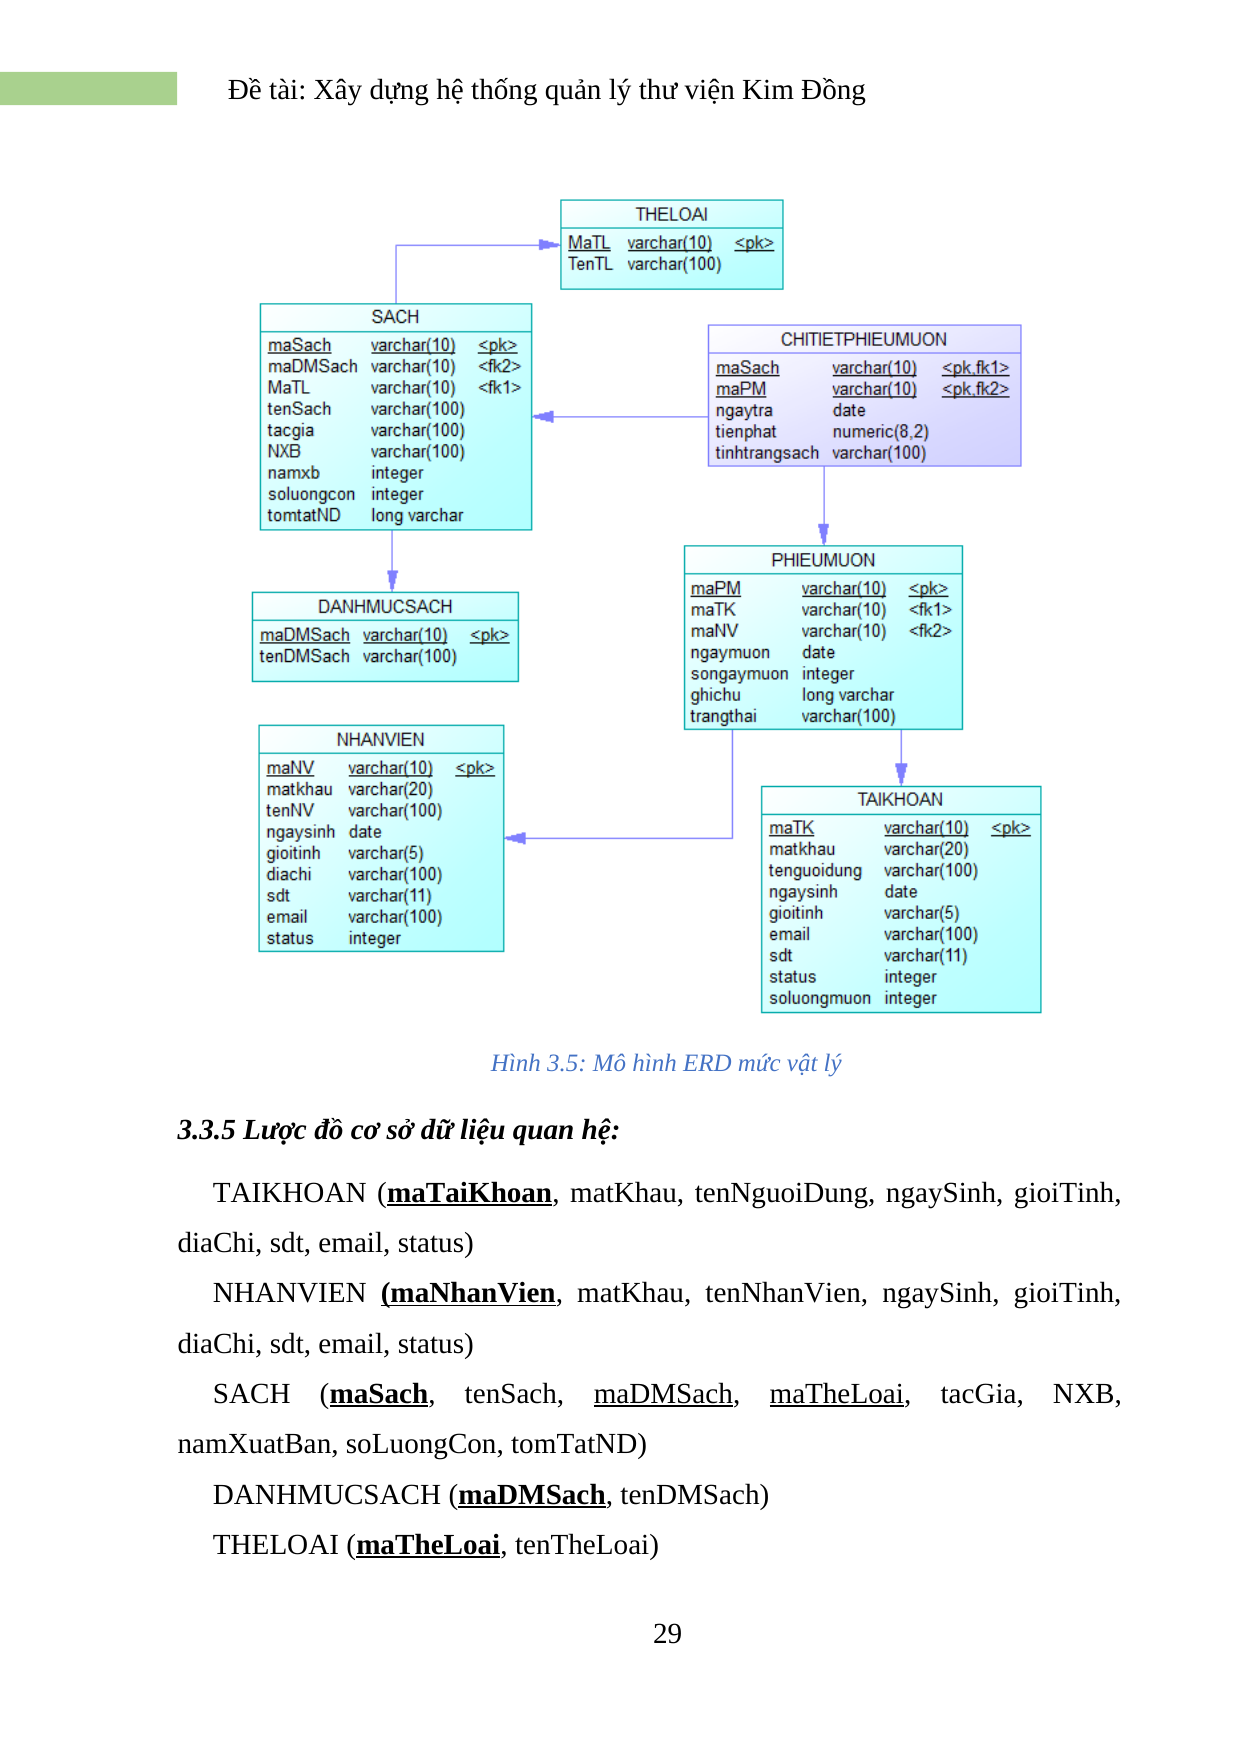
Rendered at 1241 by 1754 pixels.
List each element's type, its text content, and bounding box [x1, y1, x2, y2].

text SACH (maSach, tenSach, maDMSach, maTheLoai, tacGia, NXB, namXuatBan, soLuongCon, tomTatND) [177, 1376, 1122, 1460]
text Hình 3.5: Mô hình ERD mức vật lý [177, 1048, 1122, 1077]
text Lược đồ cơ sở dữ liệu quan hệ: [177, 1112, 1122, 1146]
text DANHMUCSACH (maDMSach, tenDMSach) [177, 1477, 1122, 1510]
picture [236, 177, 1063, 1032]
text TAIKHOAN (maTaiKhoan, matKhau, tenNguoiDung, ngaySinh, gioiTinh, diaChi, sdt, email, status) [177, 1175, 1122, 1259]
text NHANVIEN (maNhanVien, matKhau, tenNhanVien, ngaySinh, gioiTinh, diaChi, sdt, email, status) [177, 1276, 1122, 1359]
text THELOAI (maTheLoai, tenTheLoai) [177, 1527, 1122, 1561]
